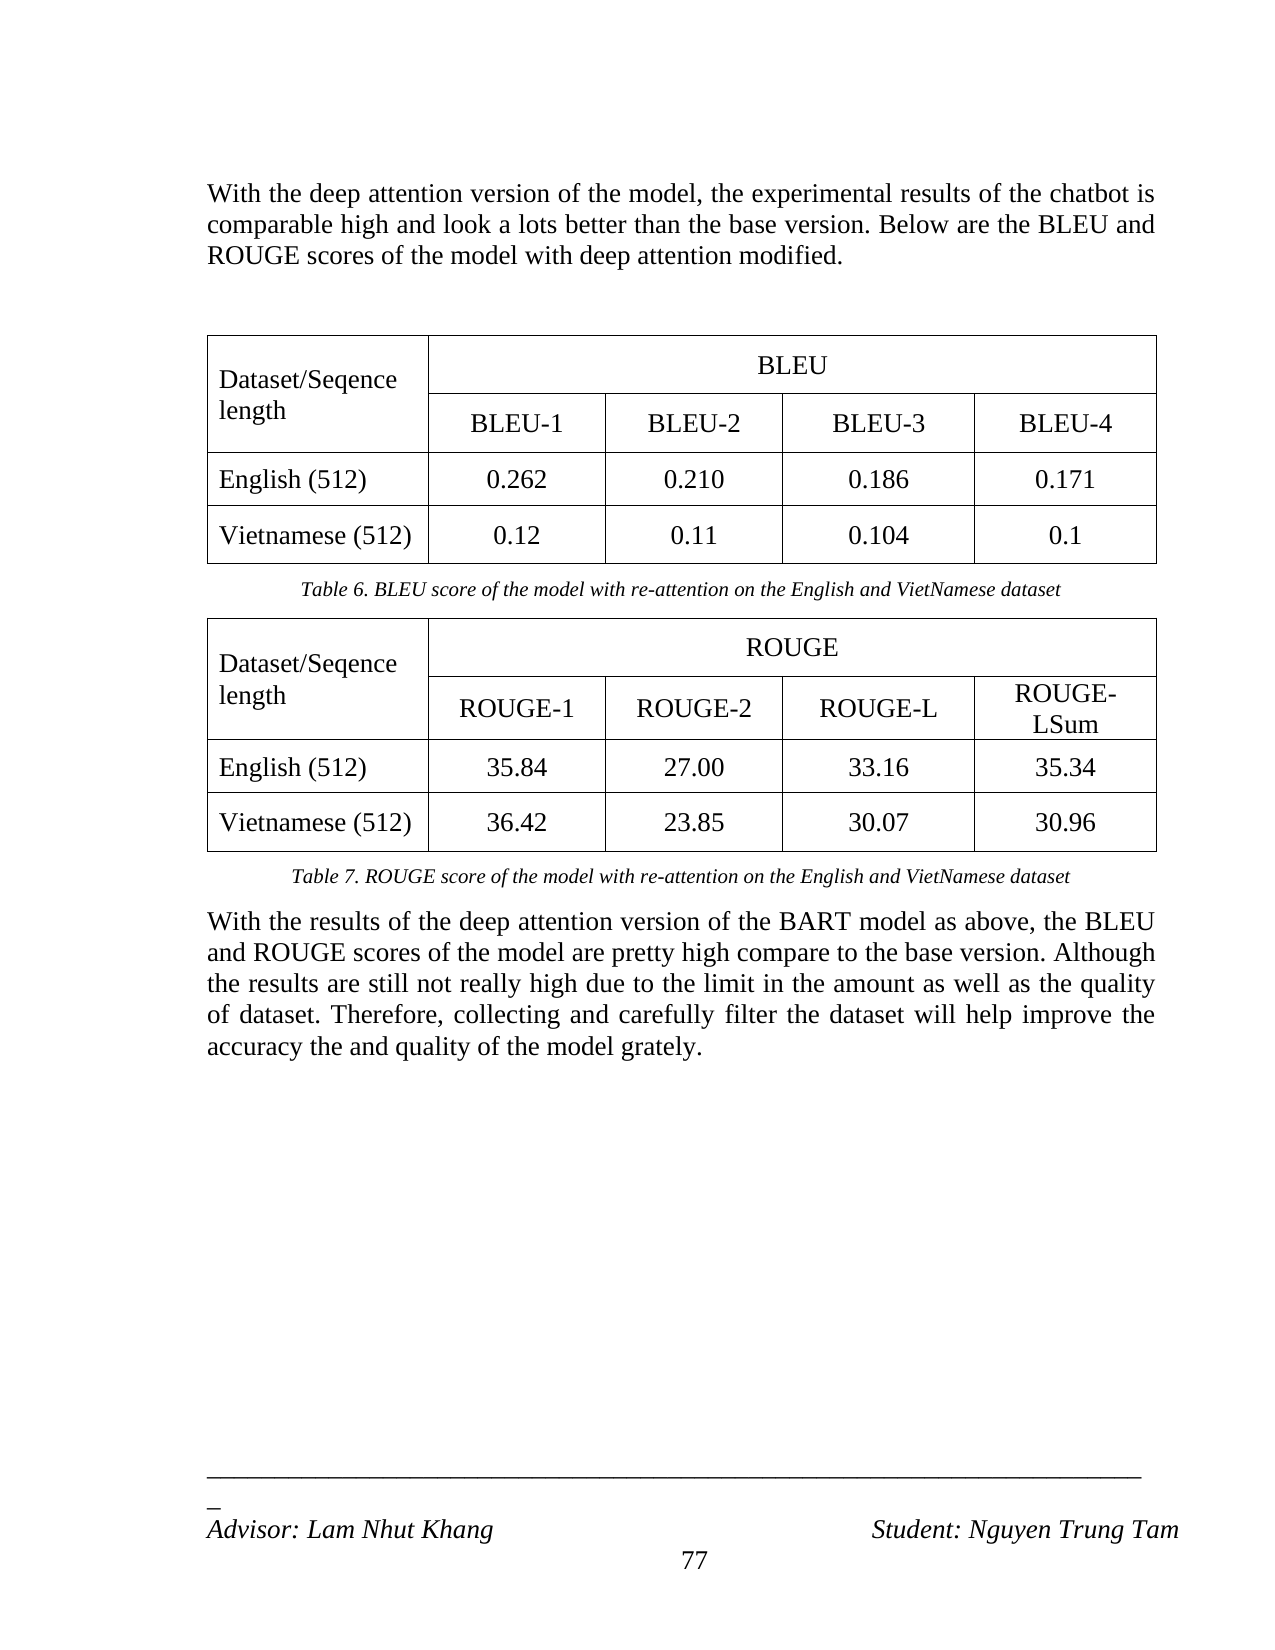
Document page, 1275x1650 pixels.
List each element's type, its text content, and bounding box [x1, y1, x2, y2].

table_cell 0.262 [429, 453, 605, 505]
table_cell 0.12 [429, 506, 605, 563]
table_cell 33.16 [783, 740, 974, 792]
table_cell English (512) [208, 453, 428, 505]
table_cell BLEU-1 [429, 394, 605, 452]
table_cell 23.85 [606, 793, 782, 851]
table_cell ROUGE-L [783, 677, 974, 739]
table_cell 0.104 [783, 506, 974, 563]
table_cell Vietnamese (512) [208, 506, 428, 563]
table_cell English (512) [208, 740, 428, 792]
table_cell ROUGE-LSum [975, 677, 1156, 739]
text Table 7. ROUGE score of the model with re-attention on the English and VietNamese dataset [207, 864, 1157, 888]
table_cell 0.210 [606, 453, 782, 505]
table_cell 27.00 [606, 740, 782, 792]
table_cell Vietnamese (512) [208, 793, 428, 851]
table_header Dataset/Seqence length [208, 336, 428, 452]
table_cell 0.11 [606, 506, 782, 563]
table_cell 30.96 [975, 793, 1156, 851]
text With the results of the deep attention version of the BART model as above, the BLEU and ROUGE scores of the model are pretty high compare to the base version. Although the results are still not really high due to the limit in the amount as well as the quality of dataset. Therefore, collecting and carefully filter the dataset will help improve the accuracy the and quality of the model grately. [207, 905, 1157, 1061]
table_cell 30.07 [783, 793, 974, 851]
table_cell 0.171 [975, 453, 1156, 505]
table_cell BLEU-3 [783, 394, 974, 452]
table_cell BLEU-4 [975, 394, 1156, 452]
table_cell 0.186 [783, 453, 974, 505]
table_header BLEU [429, 336, 1156, 393]
table_cell 0.1 [975, 506, 1156, 563]
table_header ROUGE [429, 619, 1156, 676]
table_cell 36.42 [429, 793, 605, 851]
table_cell ROUGE-1 [429, 677, 605, 739]
table_cell BLEU-2 [606, 394, 782, 452]
table_cell 35.84 [429, 740, 605, 792]
text With the deep attention version of the model, the experimental results of the chatbot is comparable high and look a lots better than the base version. Below are the BLEU and ROUGE scores of the model with deep attention modified. [207, 177, 1157, 271]
table_cell ROUGE-2 [606, 677, 782, 739]
table_cell 35.34 [975, 740, 1156, 792]
text Table 6. BLEU score of the model with re-attention on the English and VietNamese dataset [207, 577, 1157, 601]
table_header Dataset/Seqence length [208, 619, 428, 739]
